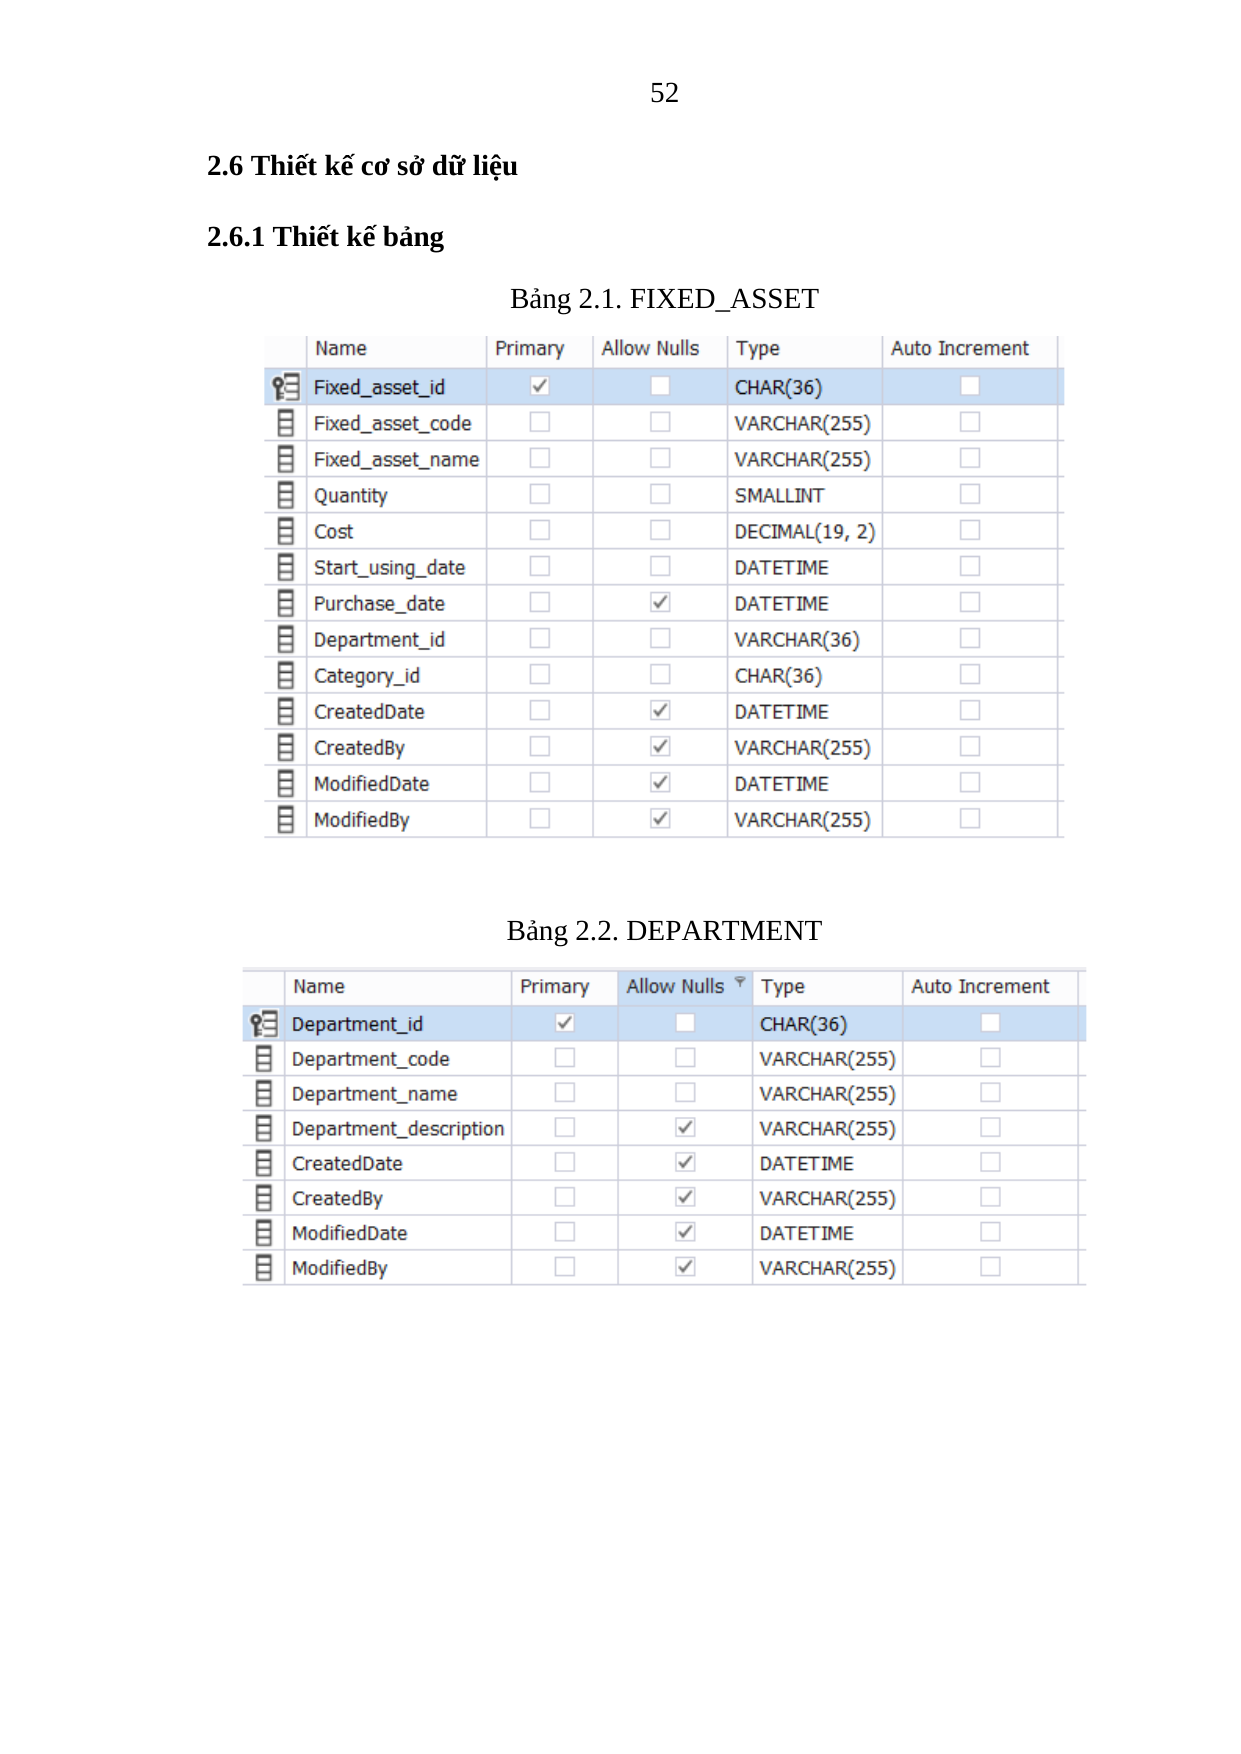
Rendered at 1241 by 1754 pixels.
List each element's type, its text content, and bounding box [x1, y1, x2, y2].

text Bảng 2.1. FIXED_ASSET [207, 282, 1122, 315]
subtitle 2.6 Thiết kế cơ sở dữ liệu [207, 148, 1122, 181]
subtitle 2.6.1 Thiết kế bảng [207, 219, 1122, 252]
picture [242, 967, 1087, 1316]
text Bảng 2.2. DEPARTMENT [207, 913, 1122, 946]
picture [264, 336, 1065, 846]
